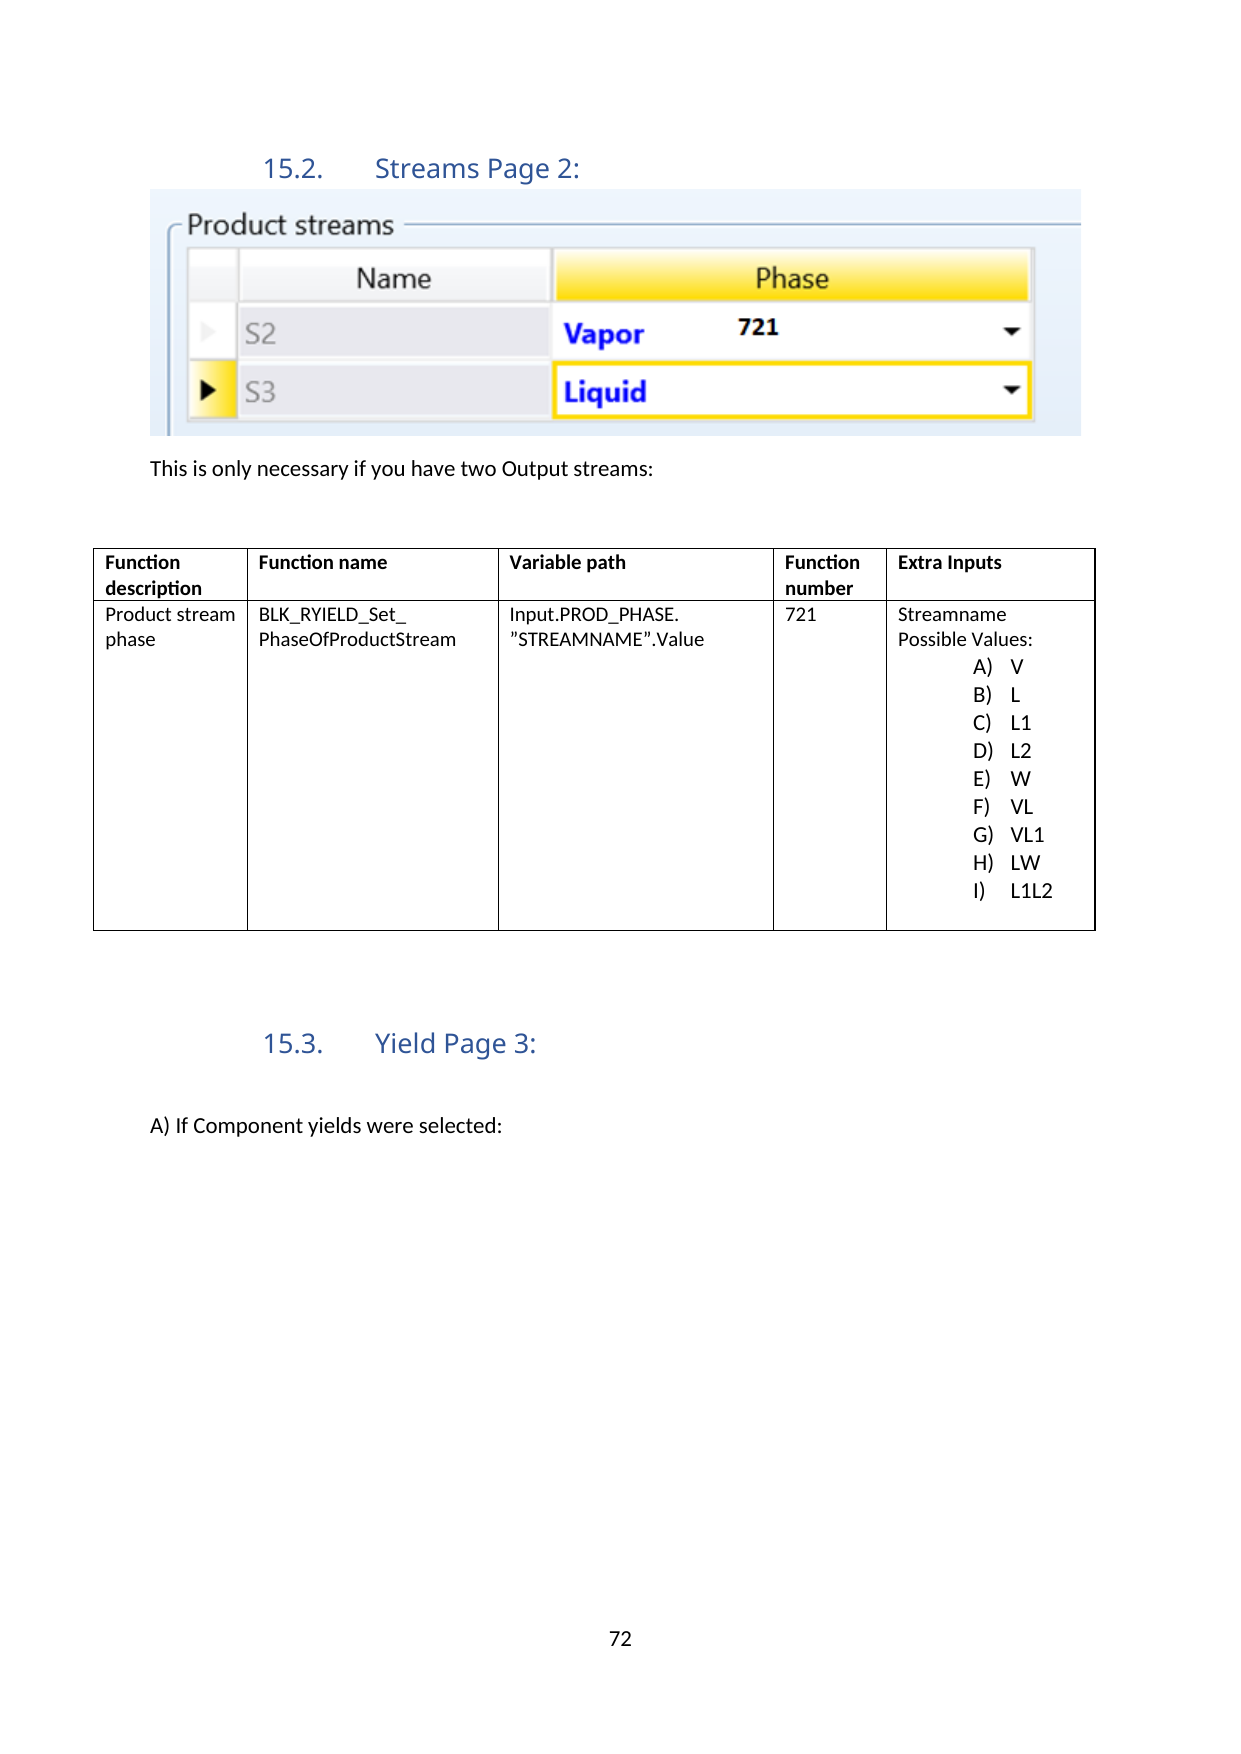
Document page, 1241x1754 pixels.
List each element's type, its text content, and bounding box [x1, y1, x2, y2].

table_header Function name [248, 549, 498, 600]
table_header Function number [774, 549, 886, 600]
table_header Function description [94, 549, 247, 600]
subtitle Streams Page 2: [262, 150, 1090, 187]
table_header Variable path [499, 549, 773, 600]
text This is only necessary if you have two Output streams: [150, 454, 1090, 482]
table_cell 721 [774, 601, 886, 929]
table_header Extra Inputs [887, 549, 1094, 600]
table_cell Product stream phase [94, 601, 247, 929]
subtitle Yield Page 3: [262, 1024, 1090, 1061]
table_cell Input.PROD_PHASE. ”STREAMNAME”.Value [499, 601, 773, 929]
text A) If Component yields were selected: [150, 1111, 1090, 1139]
table_cell Streamname Possible Values: V L L1 L2 W VL VL1 LW L1L2 [887, 601, 1094, 929]
table_cell BLK_RYIELD_Set_ PhaseOfProductStream [248, 601, 498, 929]
picture [150, 189, 1082, 436]
